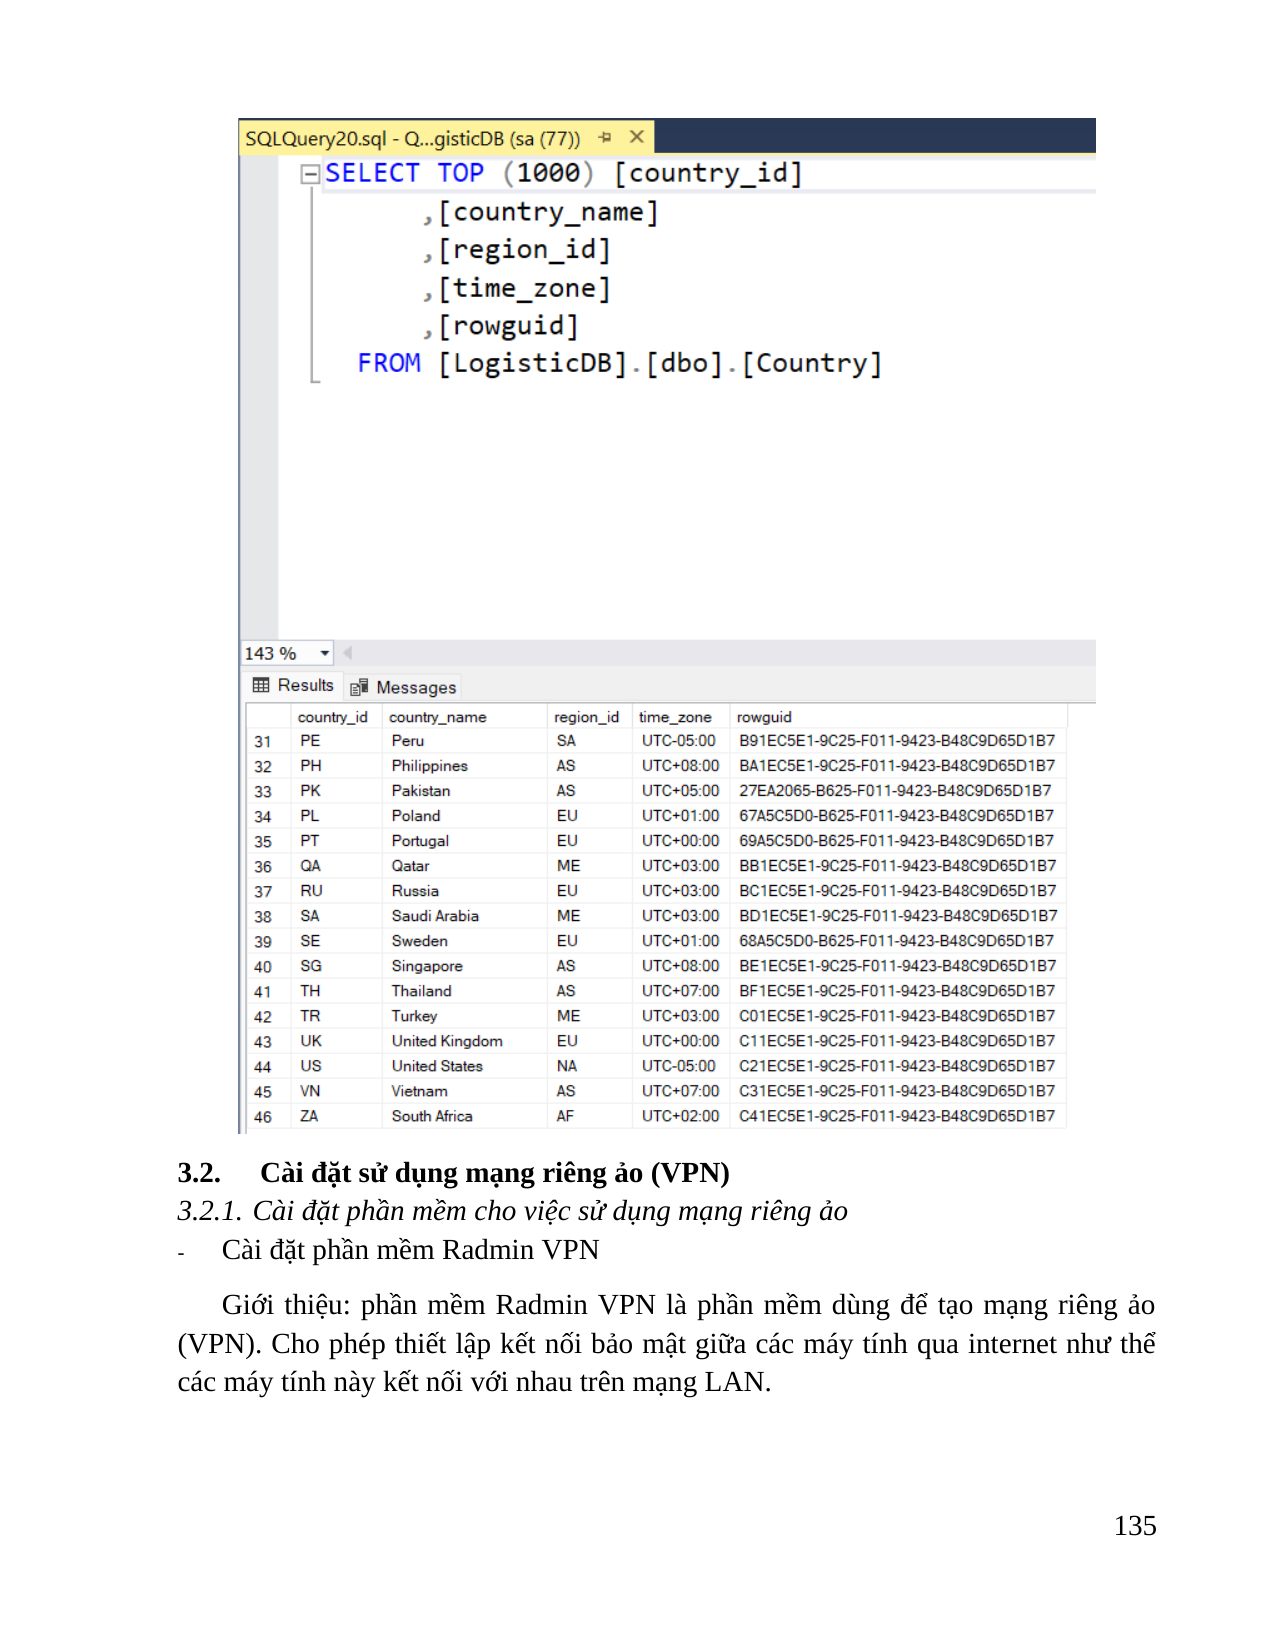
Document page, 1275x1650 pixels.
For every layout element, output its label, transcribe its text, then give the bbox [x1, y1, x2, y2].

list Cài đặt sử dụng mạng riêng ảo (VPN) [177, 1155, 1157, 1188]
list Cài đặt phần mềm Radmin VPN [177, 1232, 1157, 1266]
picture [238, 118, 1096, 1134]
list Cài đặt phần mềm cho việc sử dụng mạng riêng ảo [177, 1193, 1157, 1227]
text Giới thiệu: phần mềm Radmin VPN là phần mềm dùng để tạo mạng riêng ảo (VPN). Cho phép thiết lập kết nối bảo mật giữa các máy tính qua internet như thể các máy tính này kết nối với nhau trên mạng LAN. [177, 1287, 1157, 1398]
